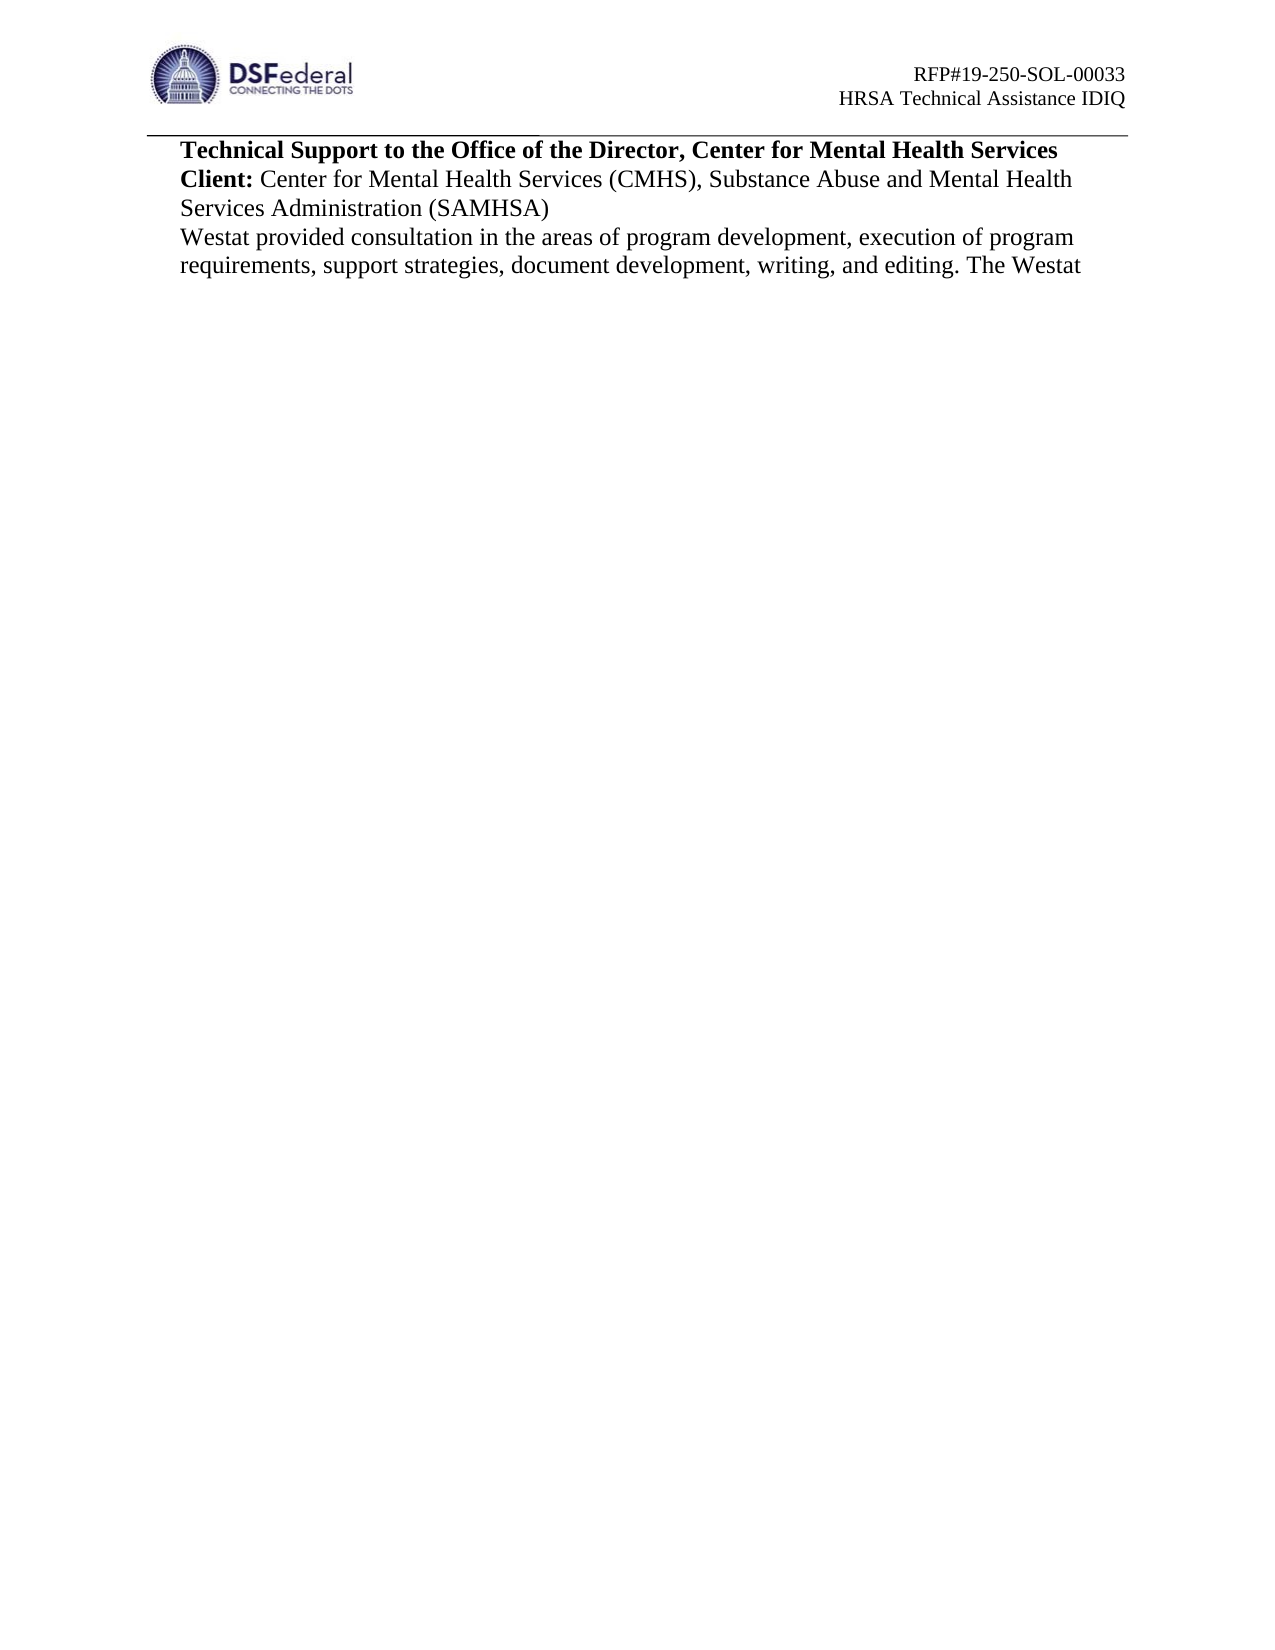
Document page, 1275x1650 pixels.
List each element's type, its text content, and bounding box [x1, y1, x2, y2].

text Technical Support to the Office of the Director, Center for Mental Health Services Client: Center for Mental Health Services (CMHS), Substance Abuse and Mental Health Services Administration (SAMHSA) [180, 135, 1075, 222]
picture [149, 32, 355, 105]
text Westat provided consultation in the areas of program development, execution of program requirements, support strategies, document development, writing, and editing. The Westat [180, 222, 1083, 279]
